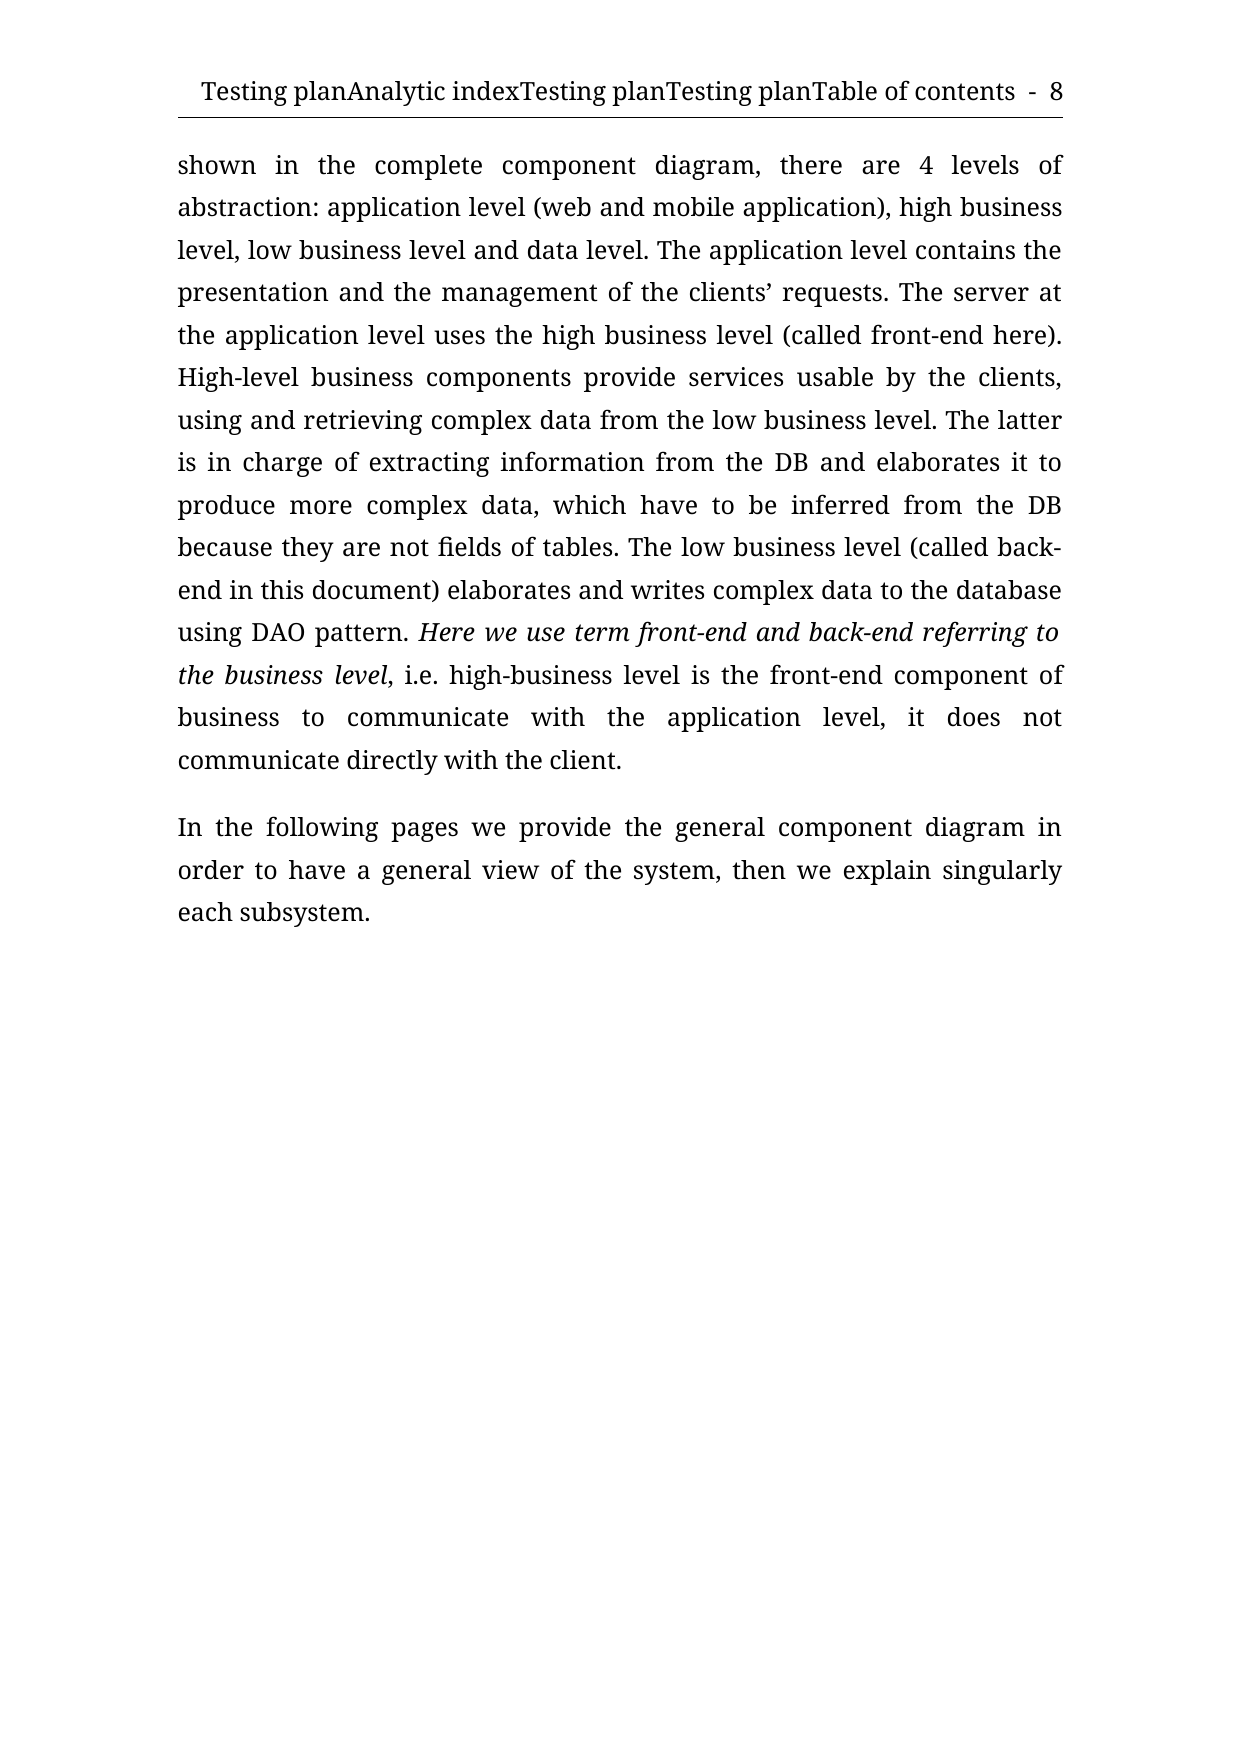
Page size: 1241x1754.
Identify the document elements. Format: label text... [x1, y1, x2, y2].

text In the following pages we provide the general component diagram in order to have a general view of the system, then we explain singularly each subsystem. [177, 810, 1063, 929]
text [177, 148, 1063, 777]
